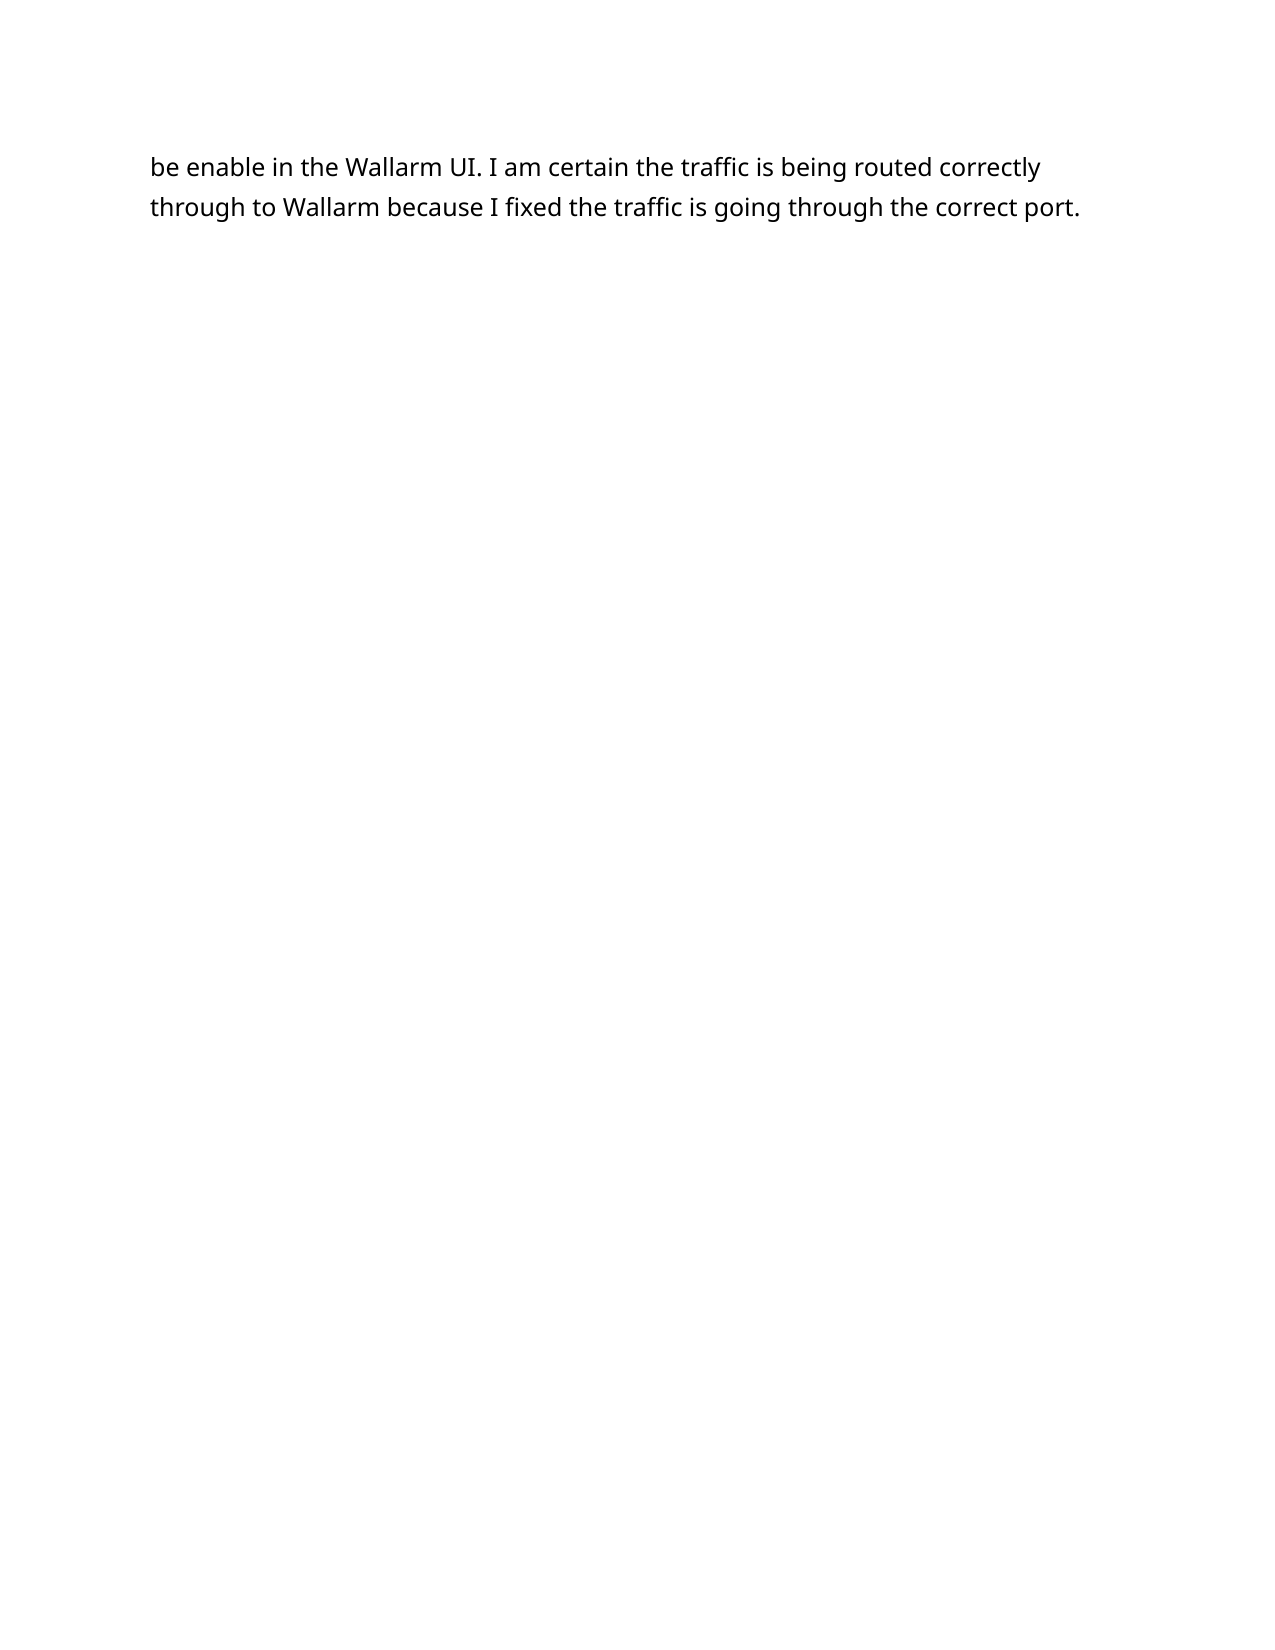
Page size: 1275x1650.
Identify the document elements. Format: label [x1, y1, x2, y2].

text [150, 150, 1125, 223]
